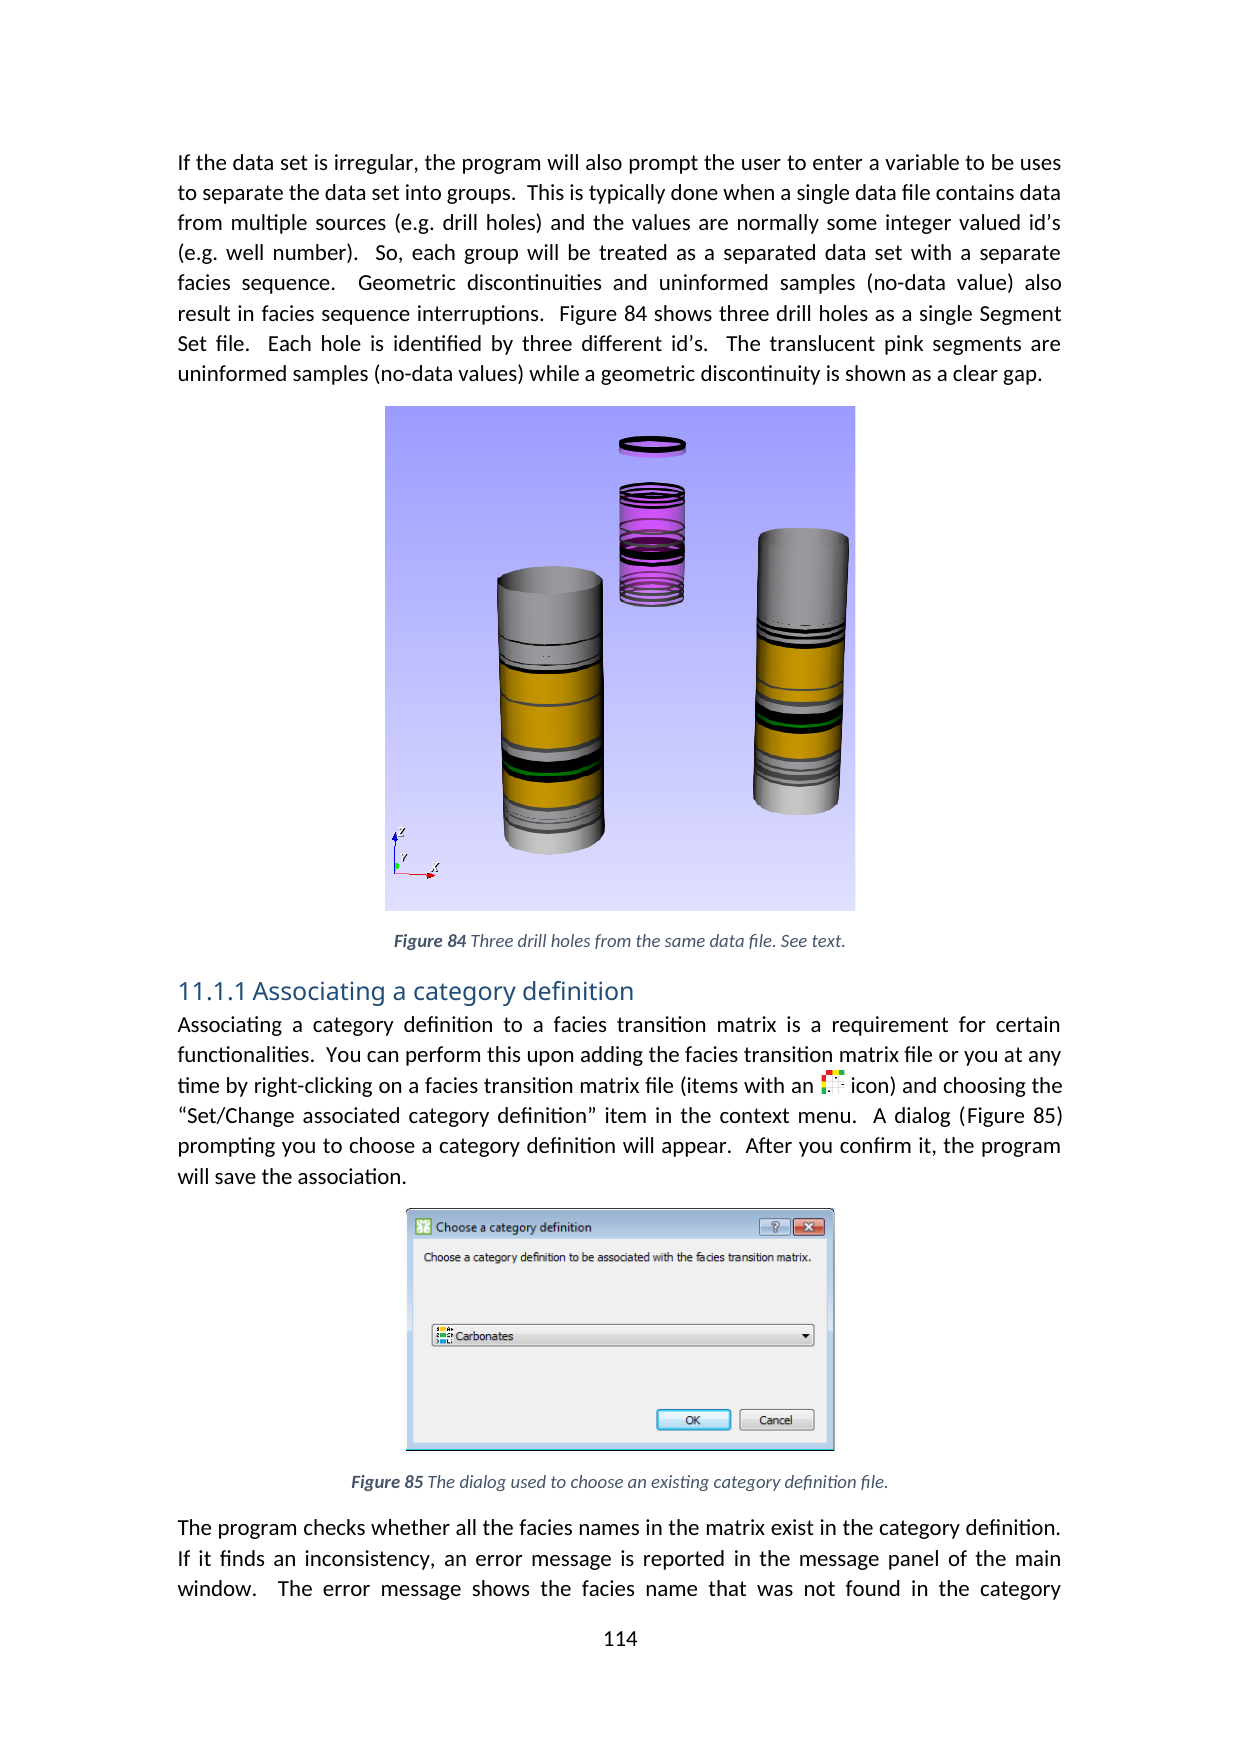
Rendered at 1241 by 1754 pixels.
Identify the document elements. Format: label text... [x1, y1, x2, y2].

picture [406, 1208, 835, 1451]
picture [385, 406, 856, 911]
text Figure 85 The dialog used to choose an existing category definition file. [177, 1470, 1063, 1493]
picture [821, 1070, 845, 1094]
subtitle Associating a category definition [177, 973, 1063, 1007]
text Figure 84 Three drill holes from the same data file. See text. [177, 930, 1063, 953]
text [177, 1513, 1063, 1602]
text Associating a category definition to a facies transition matrix is a requirement for certain functionalities. You can perform this upon adding the facies transition matrix file or you at any time by right-clicking on a facies transition matrix file (items with an icon) and choosing the “Set/Change associated category definition” item in the context menu. A dialog (Figure 85) prompting you to choose a category definition will appear. After you confirm it, the program will save the association. [177, 1010, 1063, 1190]
text If the data set is irregular, the program will also prompt the user to enter a variable to be uses to separate the data set into groups. This is typically done when a single data file contains data from multiple sources (e.g. drill holes) and the values are normally some integer valued id’s (e.g. well number). So, each group will be treated as a separated data set with a separate facies sequence. Geometric discontinuities and uninformed samples (no-data value) also result in facies sequence interruptions. Figure 84 shows three drill holes as a single Segment Set file. Each hole is identified by three different id’s. The translucent pink segments are uninformed samples (no-data values) while a geometric discontinuity is shown as a clear gap. [177, 148, 1063, 387]
